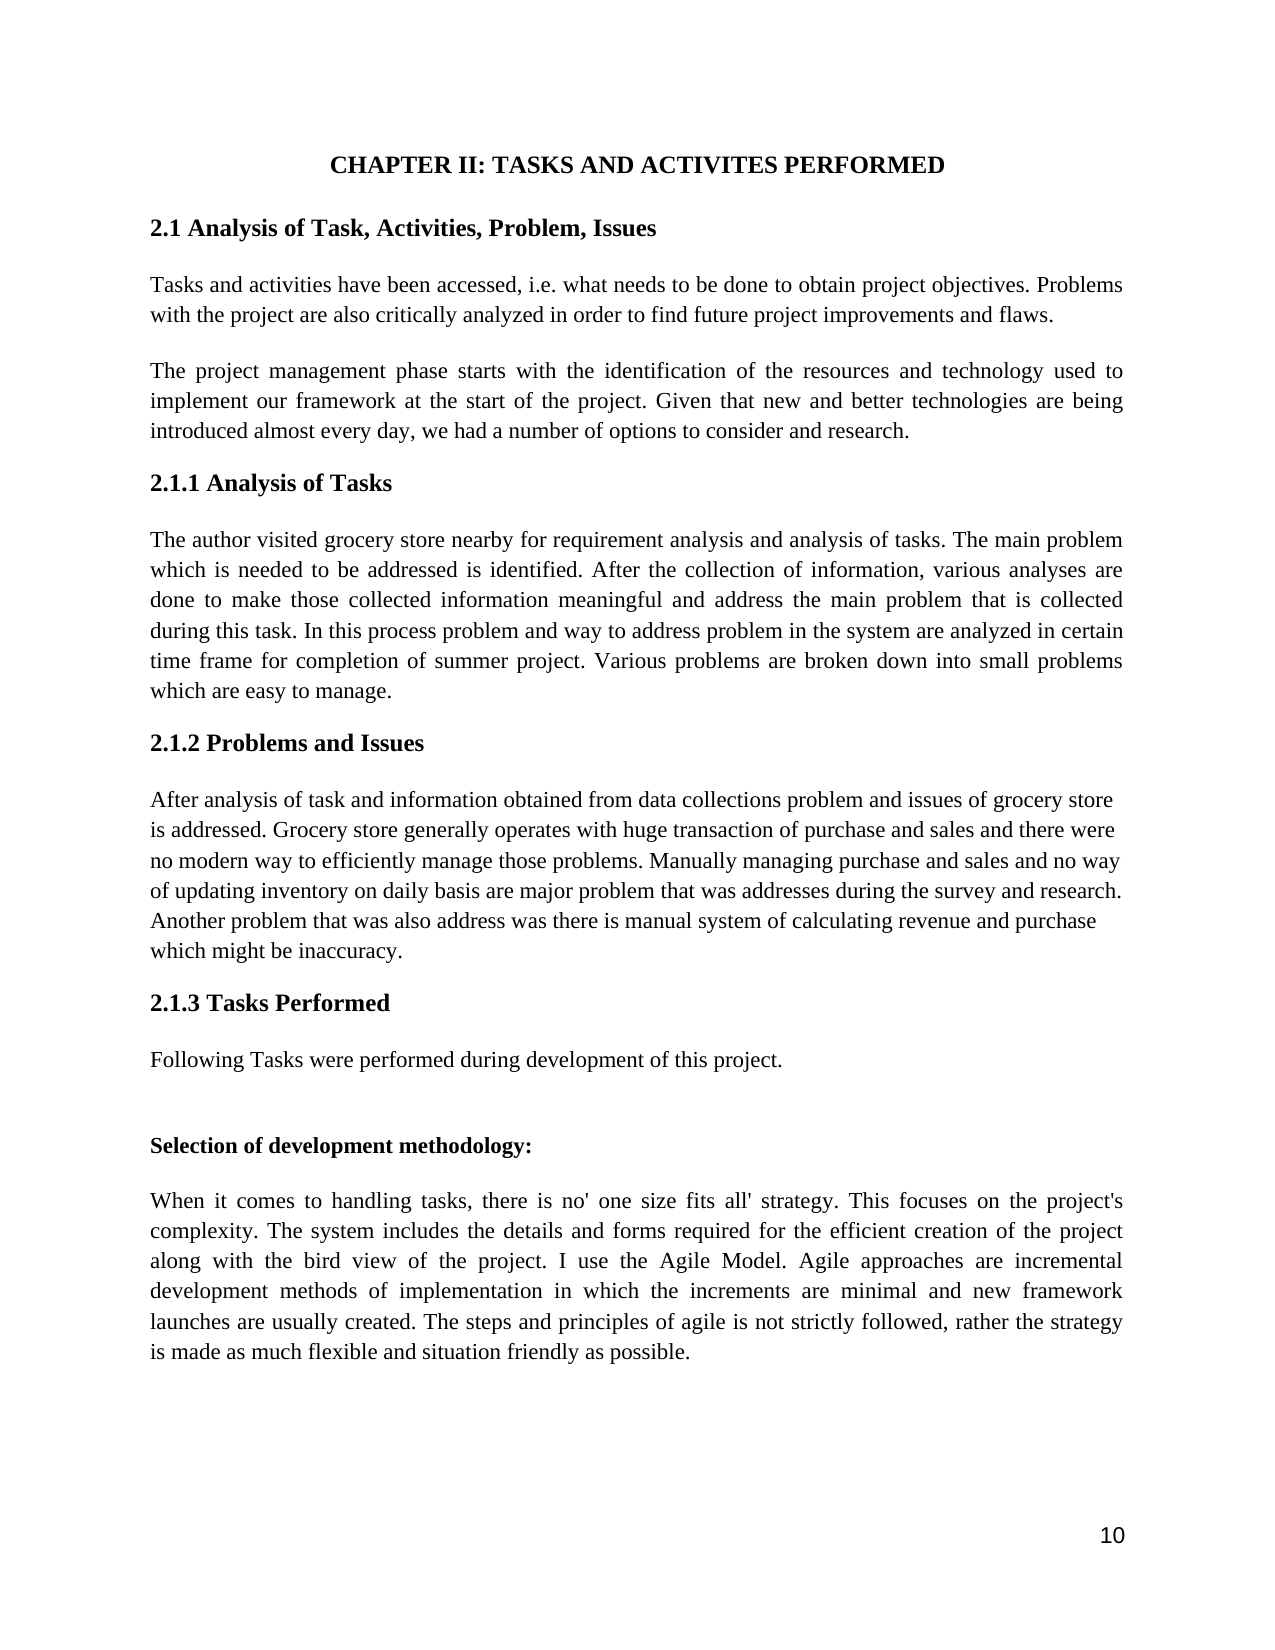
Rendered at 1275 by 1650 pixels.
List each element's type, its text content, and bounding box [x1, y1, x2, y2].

text The author visited grocery store nearby for requirement analysis and analysis of tasks. The main problem which is needed to be addressed is identified. After the collection of information, various analyses are done to make those collected information meaningful and address the main problem that is collected during this task. In this process problem and way to address problem in the system are analyzed in certain time frame for completion of summer project. Various problems are broken down into small problems which are easy to manage. [150, 526, 1125, 703]
list When it comes to handling tasks, there is no' one size fits all' strategy. This focuses on the project's complexity. The system includes the details and forms required for the efficient creation of the project along with the bird view of the project. I use the Agile Model. Agile approaches are incremental development methods of implementation in which the increments are minimal and new framework launches are usually created. The steps and principles of agile is not strictly followed, rather the strategy is made as much flexible and situation friendly as possible. [150, 1187, 1125, 1364]
subtitle 2.1.2 Problems and Issues [150, 728, 1125, 757]
text After analysis of task and information obtained from data collections problem and issues of grocery store is addressed. Grocery store generally operates with huge transaction of purchase and sales and there were no modern way to efficiently manage those problems. Manually managing purchase and sales and no way of updating inventory on daily basis are major problem that was addresses during the survey and research. [150, 786, 1125, 903]
text Tasks and activities have been accessed, i.e. what needs to be done to obtain project objectives. Problems with the project are also critically analyzed in order to find future project improvements and flaws. [150, 271, 1125, 328]
text Following Tasks were performed during development of this project. [150, 1046, 1125, 1073]
subtitle CHAPTER II: TASKS AND ACTIVITES PERFORMED [150, 150, 1125, 179]
subtitle 2.1 Analysis of Task, Activities, Problem, Issues [150, 213, 1125, 242]
text The project management phase starts with the identification of the resources and technology used to implement our framework at the start of the project. Given that new and better technologies are being introduced almost every day, we had a number of options to consider and research. [150, 357, 1125, 443]
text Another problem that was also address was there is manual system of calculating revenue and purchase which might be inaccuracy. [150, 907, 1125, 964]
subtitle 2.1.3 Tasks Performed [150, 988, 1125, 1017]
subtitle 2.1.1 Analysis of Tasks [150, 468, 1125, 497]
subtitle Selection of development methodology: [150, 1132, 1125, 1158]
